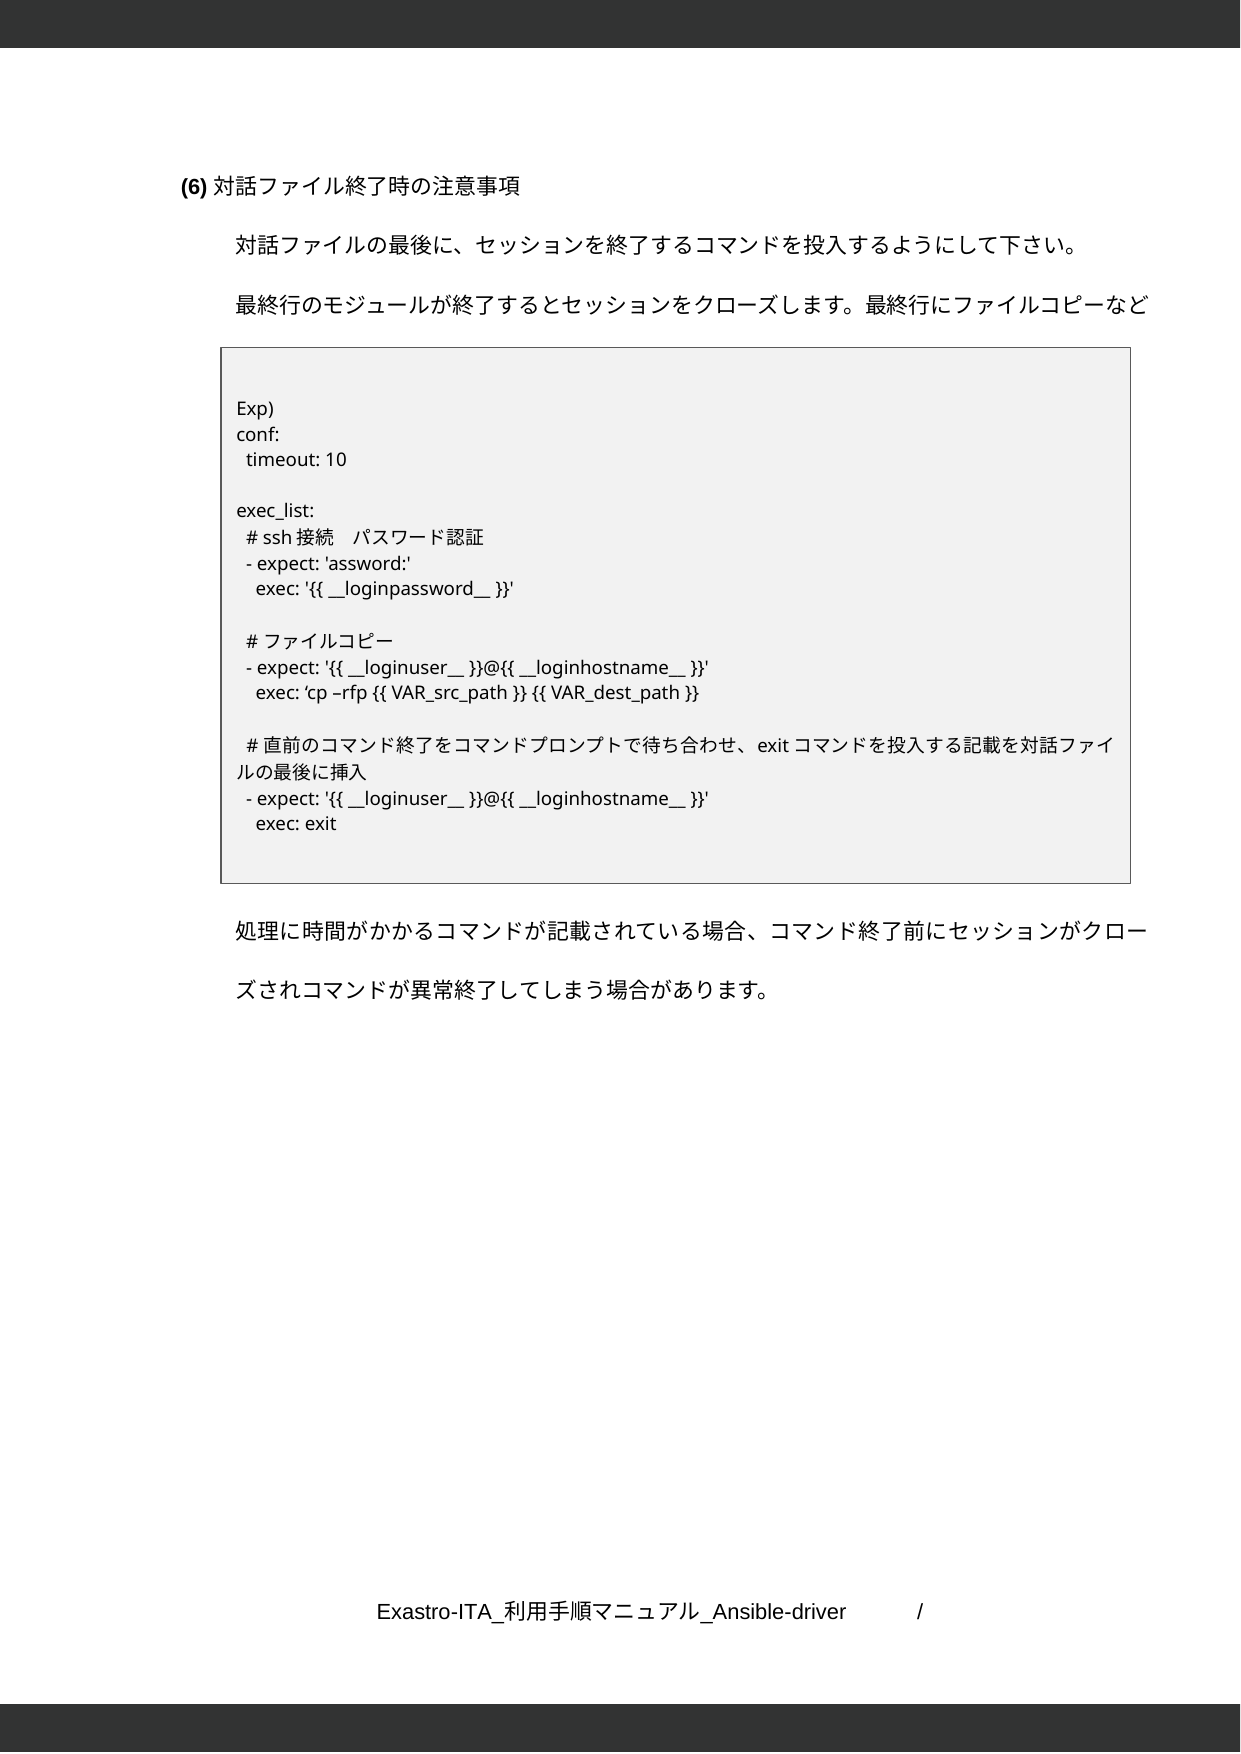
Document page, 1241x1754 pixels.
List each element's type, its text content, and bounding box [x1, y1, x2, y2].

list 対話ファイルの最後に、セッションを終了するコマンドを投入するようにして下さい。 最終行のモジュールが終了するとセッションをクローズします。最終行にファイルコピーなど処理に時間がかかるコマンドが記載されている場合、コマンド終了前にセッションがクローズされコマンドが異常終了してしまう場合があります。 [235, 214, 1152, 1019]
picture [0, 0, 1241, 48]
picture [0, 1704, 1241, 1752]
text (6) 対話ファイル終了時の注意事項 [148, 155, 1152, 214]
